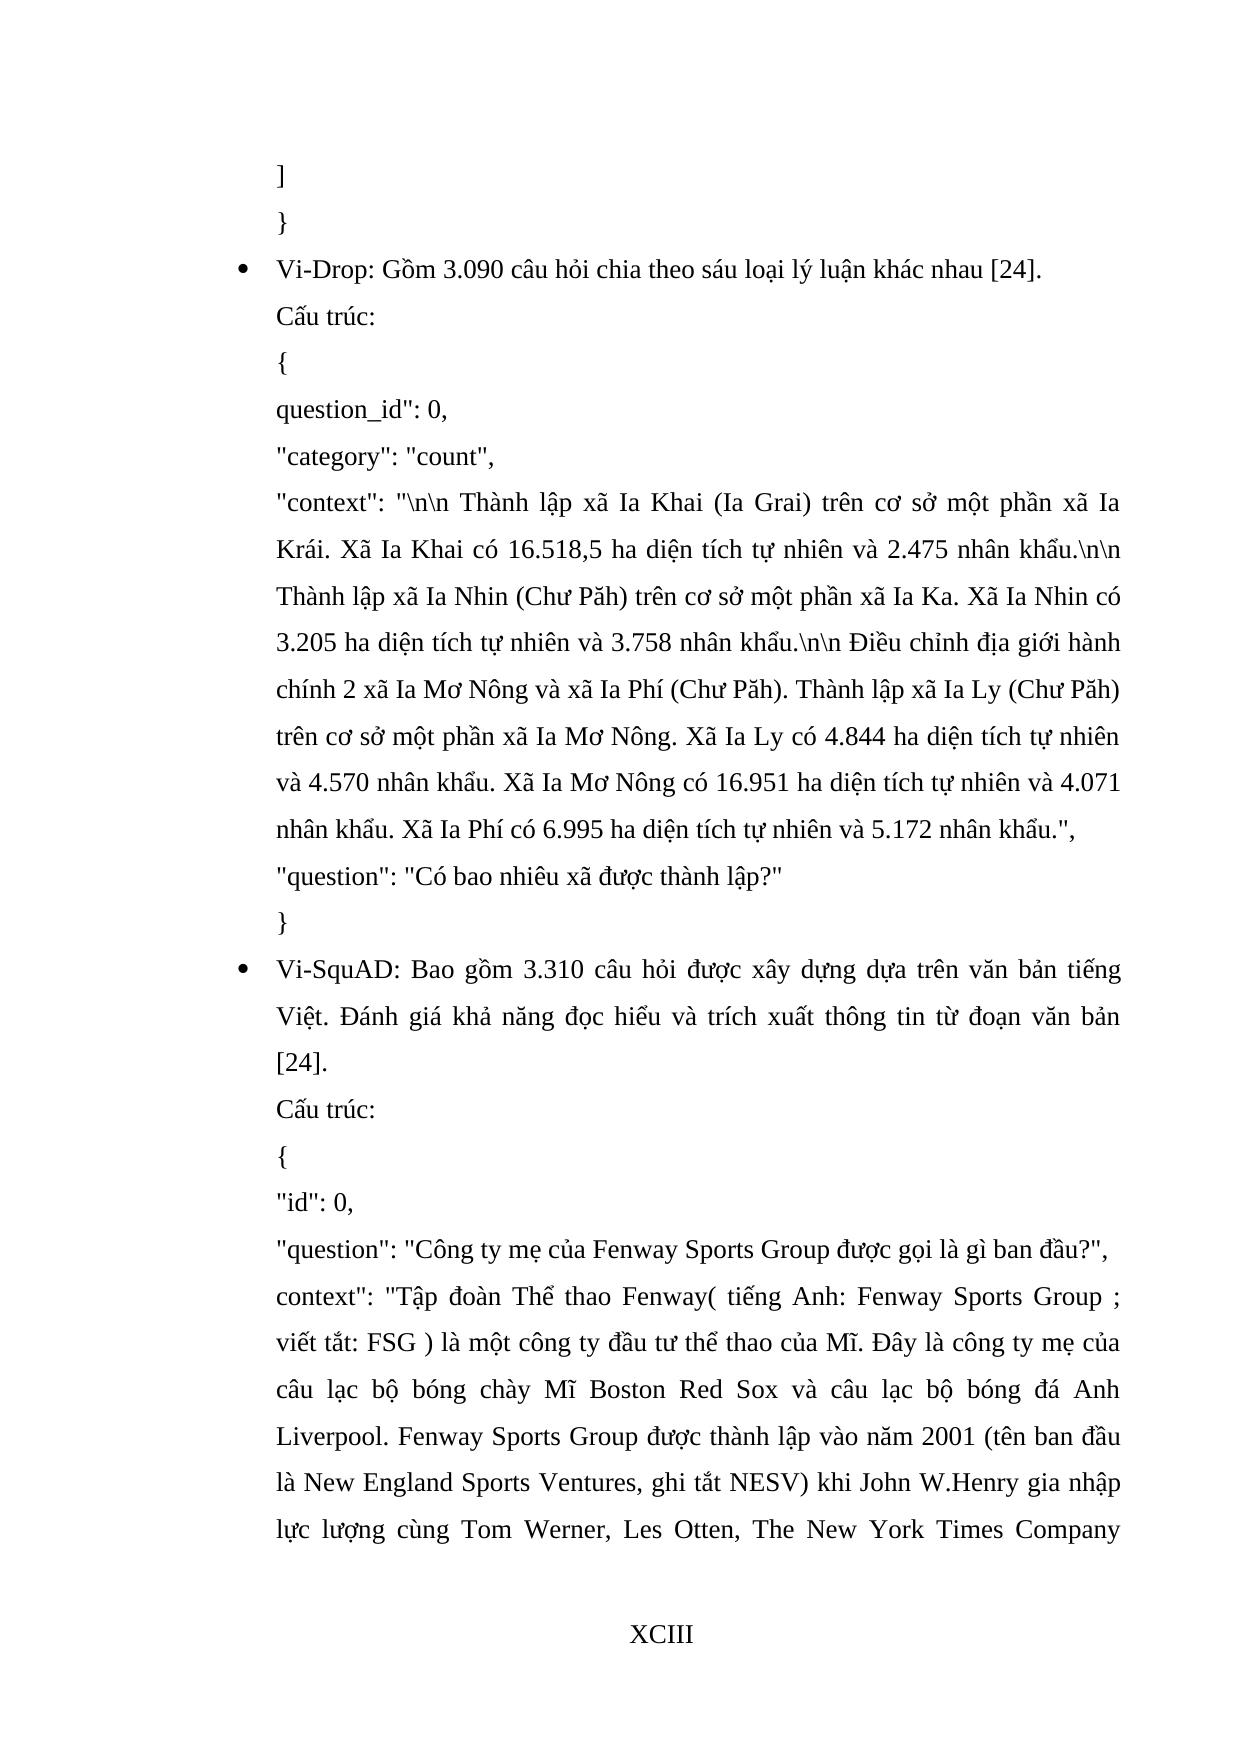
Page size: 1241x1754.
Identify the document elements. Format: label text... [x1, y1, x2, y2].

list } [276, 206, 1122, 237]
list "question": "Công ty mẹ của Fenway Sports Group được gọi là gì ban đầu?", [276, 1233, 1122, 1264]
list } [276, 906, 1122, 937]
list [276, 1280, 1122, 1544]
list { [276, 346, 1122, 377]
list Vi-SquAD: Bao gồm 3.310 câu hỏi được xây dựng dựa trên văn bản tiếng Việt. Đánh giá khả năng đọc hiểu và trích xuất thông tin từ đoạn văn bản . [238, 953, 1122, 1078]
list "category": "count", [276, 440, 1122, 471]
list ] [276, 159, 1122, 191]
list question_id": 0, [276, 393, 1122, 424]
list Vi-Drop: Gồm 3.090 câu hỏi chia theo sáu loại lý luận khác nhau . [238, 253, 1122, 284]
list "id": 0, [276, 1186, 1122, 1218]
list { [276, 1140, 1122, 1171]
list "context": "\n\n Thành lập xã Ia Khai (Ia Grai) trên cơ sở một phần xã Ia Krái. Xã Ia Khai có 16.518,5 ha diện tích tự nhiên và 2.475 nhân khẩu.\n\n Thành lập xã Ia Nhin (Chư Păh) trên cơ sở một phần xã Ia Ka. Xã Ia Nhin có 3.205 ha diện tích tự nhiên và 3.758 nhân khẩu.\n\n Điều chỉnh địa giới hành chính 2 xã Ia Mơ Nông và xã Ia Phí (Chư Păh). Thành lập xã Ia Ly (Chư Păh) trên cơ sở một phần xã Ia Mơ Nông. Xã Ia Ly có 4.844 ha diện tích tự nhiên và 4.570 nhân khẩu. Xã Ia Mơ Nông có 16.951 ha diện tích tự nhiên và 4.071 nhân khẩu. Xã Ia Phí có 6.995 ha diện tích tự nhiên và 5.172 nhân khẩu.", [276, 486, 1122, 844]
list Cấu trúc: [276, 1093, 1122, 1124]
list Cấu trúc: [276, 300, 1122, 331]
list "question": "Có bao nhiêu xã được thành lập?" [276, 860, 1122, 891]
